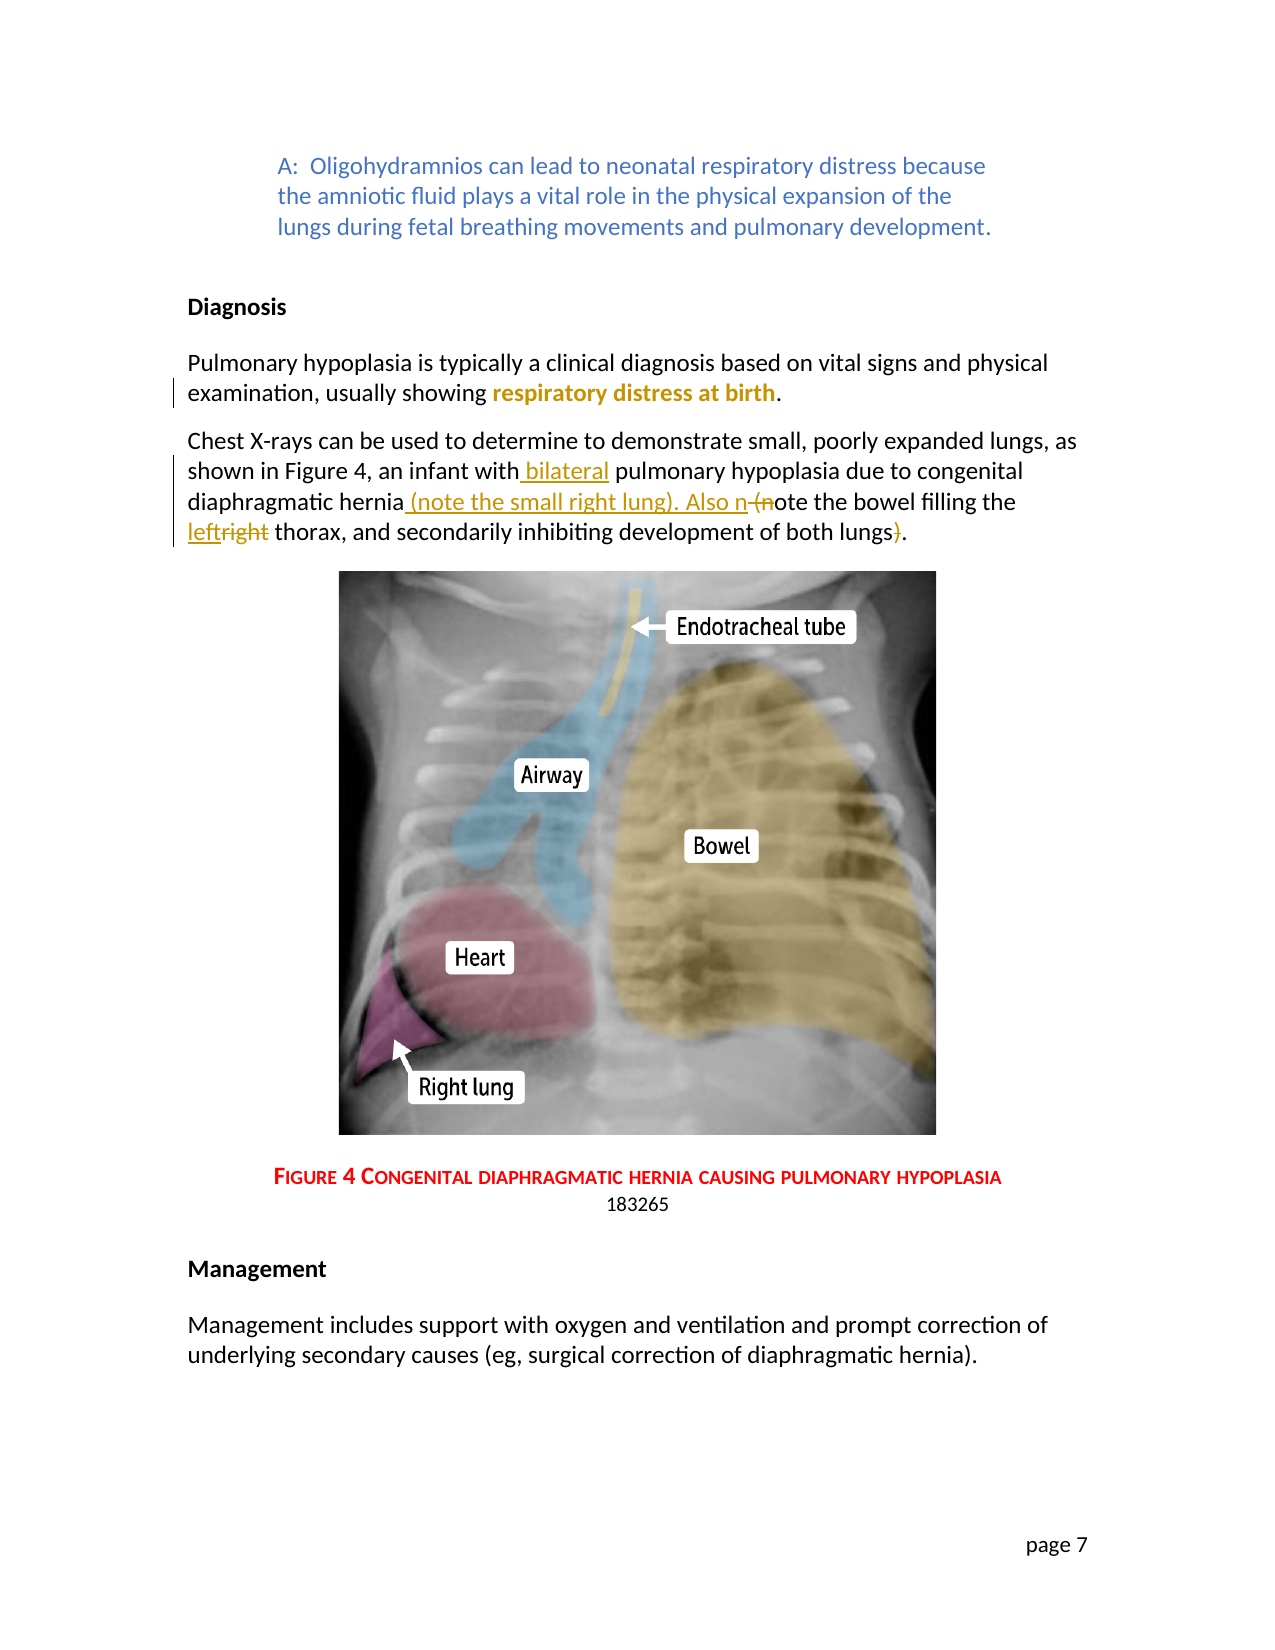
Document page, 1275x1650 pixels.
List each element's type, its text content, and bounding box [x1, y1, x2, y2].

text Figure 4 Congenital diaphragmatic hernia causing pulmonary hypoplasia [187, 1160, 1087, 1191]
text 183265 [187, 1191, 1087, 1216]
text Diagnosis [187, 292, 1087, 322]
text Pulmonary hypoplasia is typically a clinical diagnosis based on vital signs and physical examination, usually showing . [187, 347, 1087, 408]
text A: Oligohydramnios can lead to neonatal respiratory distress because the amniotic fluid plays a vital role in the physical expansion of the lungs during fetal breathing movements and pulmonary development. [277, 150, 997, 242]
text Management includes support with oxygen and ventilation and prompt correction of underlying secondary causes (eg, surgical correction of diaphragmatic hernia). [187, 1309, 1087, 1370]
picture [338, 571, 937, 1136]
text Chest X-rays can be used to determine to demonstrate small, poorly expanded lungs, as shown in Figure 4, an infant with pulmonary hypoplasia due to congenital diaphragmatic herniaote the bowel filling the thorax, and secondarily inhibiting development of both lungs. [187, 425, 1087, 547]
text Management [187, 1254, 1087, 1284]
